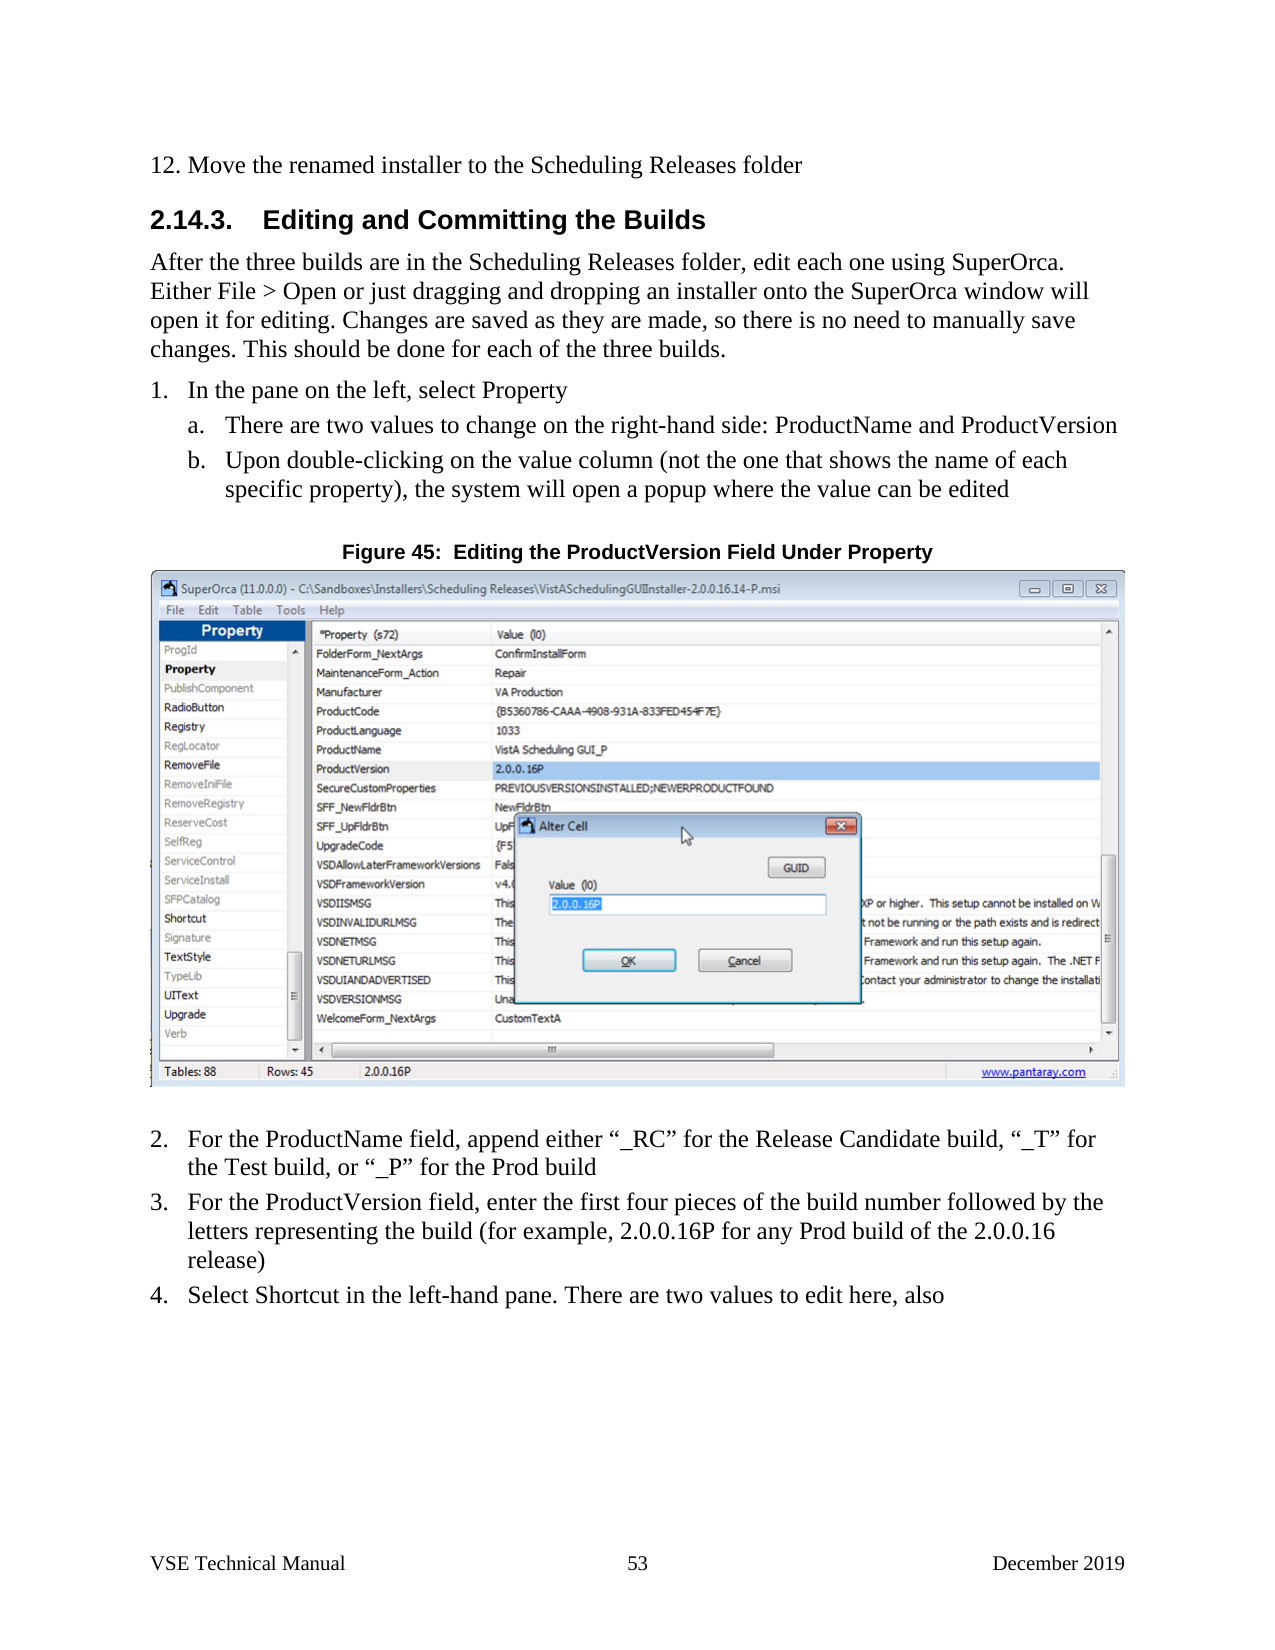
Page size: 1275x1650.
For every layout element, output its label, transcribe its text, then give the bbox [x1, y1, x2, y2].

picture [150, 570, 1125, 1087]
list Move the renamed installer to the Scheduling Releases folder [150, 150, 1125, 179]
list Select Shortcut in the left-hand pane. There are two values to edit here, also [150, 1280, 1125, 1309]
list For the ProductName field, append either “_RC” for the Release Candidate build, “_T” for the Test build, or “_P” for the Prod build [150, 1124, 1125, 1181]
subtitle Editing and Committing the Builds [150, 204, 1125, 235]
text Figure 45: Editing the ProductVersion Field Under Property [150, 540, 1125, 564]
list There are two values to change on the right-hand side: ProductName and ProductVersion [187, 410, 1125, 439]
text After the three builds are in the Scheduling Releases folder, edit each one using SuperOrca. Either File > Open or just dragging and dropping an installer onto the SuperOrca window will open it for editing. Changes are saved as they are made, so there is no need to manually save changes. This should be done for each of the three builds. [150, 247, 1125, 362]
list In the pane on the left, select Property [150, 375, 1125, 404]
list Upon double-clicking on the value column (not the one that shows the name of each specific property), the system will open a popup where the value can be edited [187, 445, 1125, 502]
list For the ProductVersion field, enter the first four pieces of the build number followed by the letters representing the build (for example, 2.0.0.16P for any Prod build of the 2.0.0.16 release) [150, 1187, 1125, 1274]
